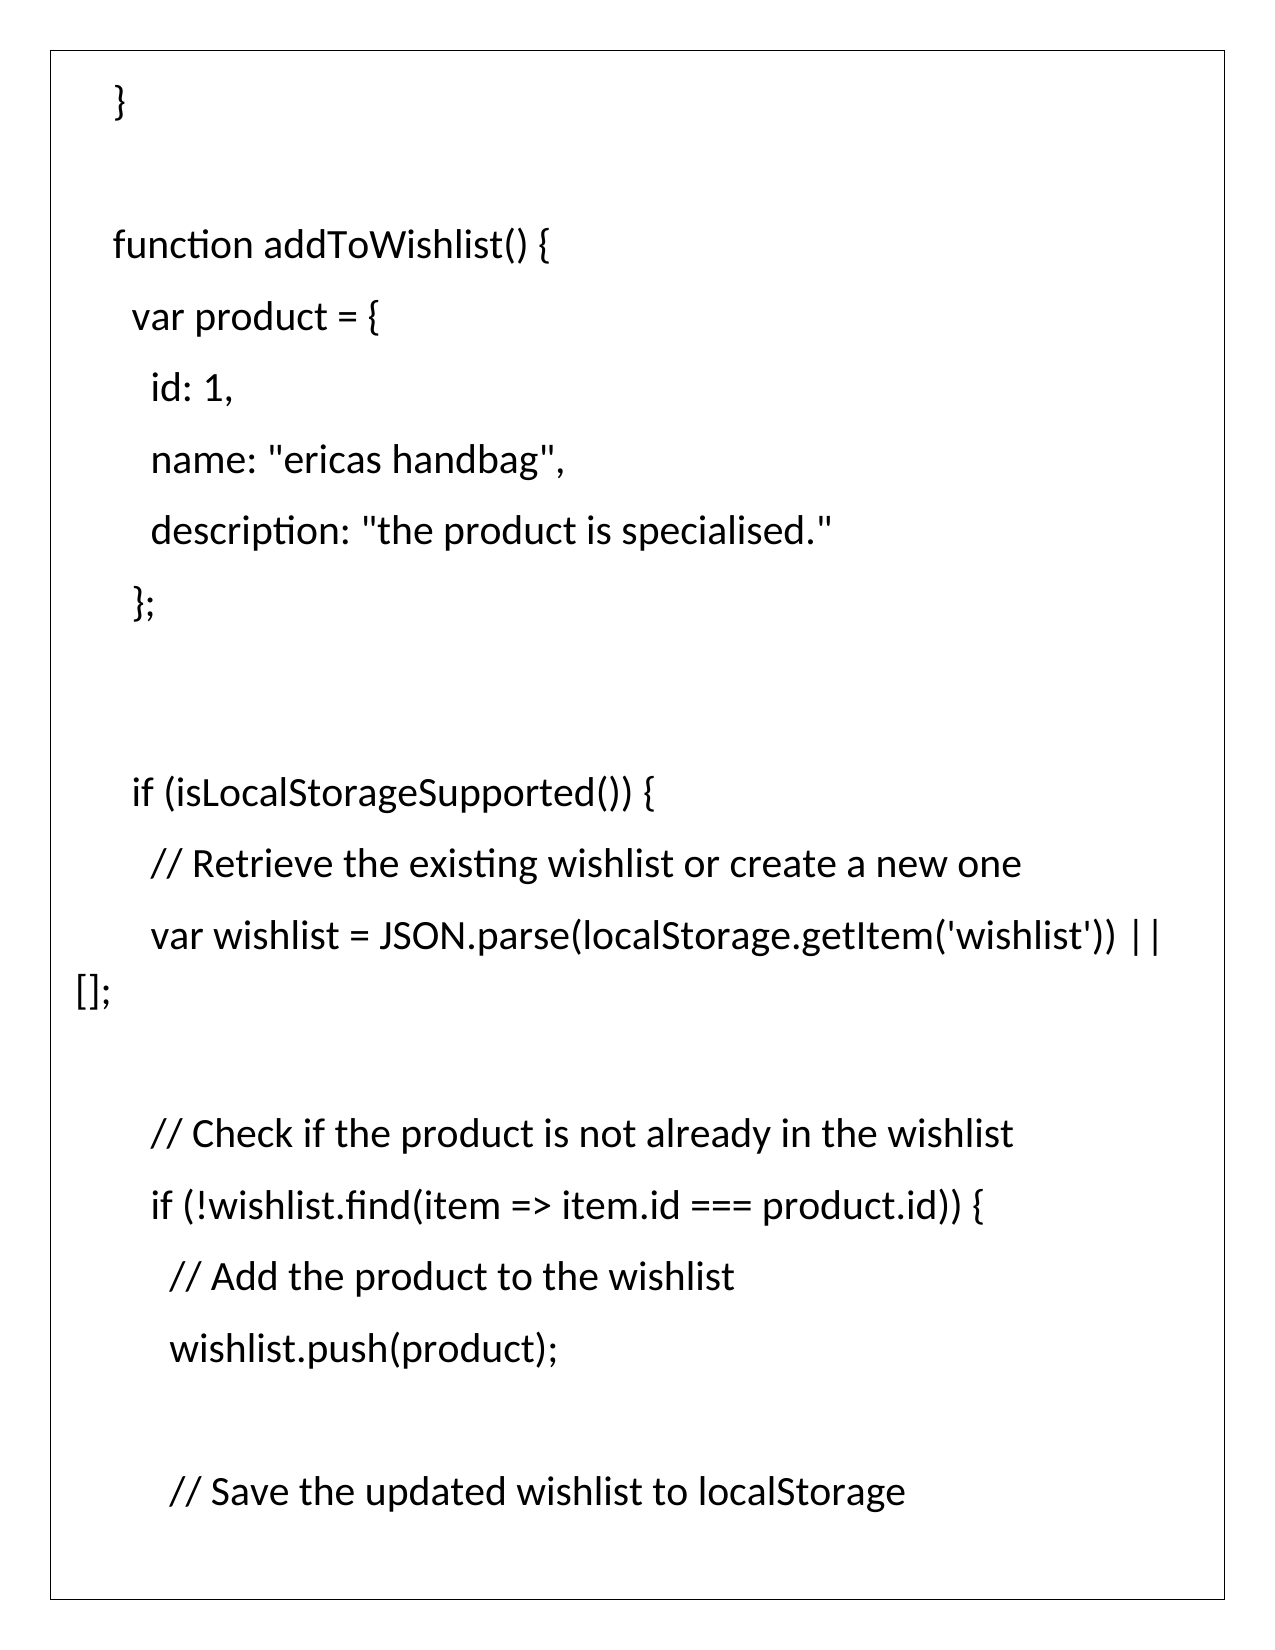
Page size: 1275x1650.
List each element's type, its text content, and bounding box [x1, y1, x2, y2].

text id: 1, [75, 361, 1200, 412]
text }; [75, 576, 1200, 627]
text if (!wishlist.find(item => item.id === product.id)) { [75, 1179, 1200, 1229]
text // Add the product to the wishlist [75, 1250, 1200, 1301]
text // Retrieve the existing wishlist or create a new one [75, 837, 1200, 888]
text // Check if the product is not already in the wishlist [75, 1107, 1200, 1158]
text } [75, 75, 1200, 126]
text var product = { [75, 290, 1200, 341]
text if (isLocalStorageSupported()) { [75, 766, 1200, 817]
text name: "ericas handbag", [75, 433, 1200, 484]
text function addToWishlist() { [75, 218, 1200, 269]
text description: "the product is specialised." [75, 504, 1200, 555]
text var wishlist = JSON.parse(localStorage.getItem('wishlist')) || []; [75, 909, 1200, 1015]
text wishlist.push(product); [75, 1322, 1200, 1373]
text // Save the updated wishlist to localStorage [75, 1465, 1200, 1516]
